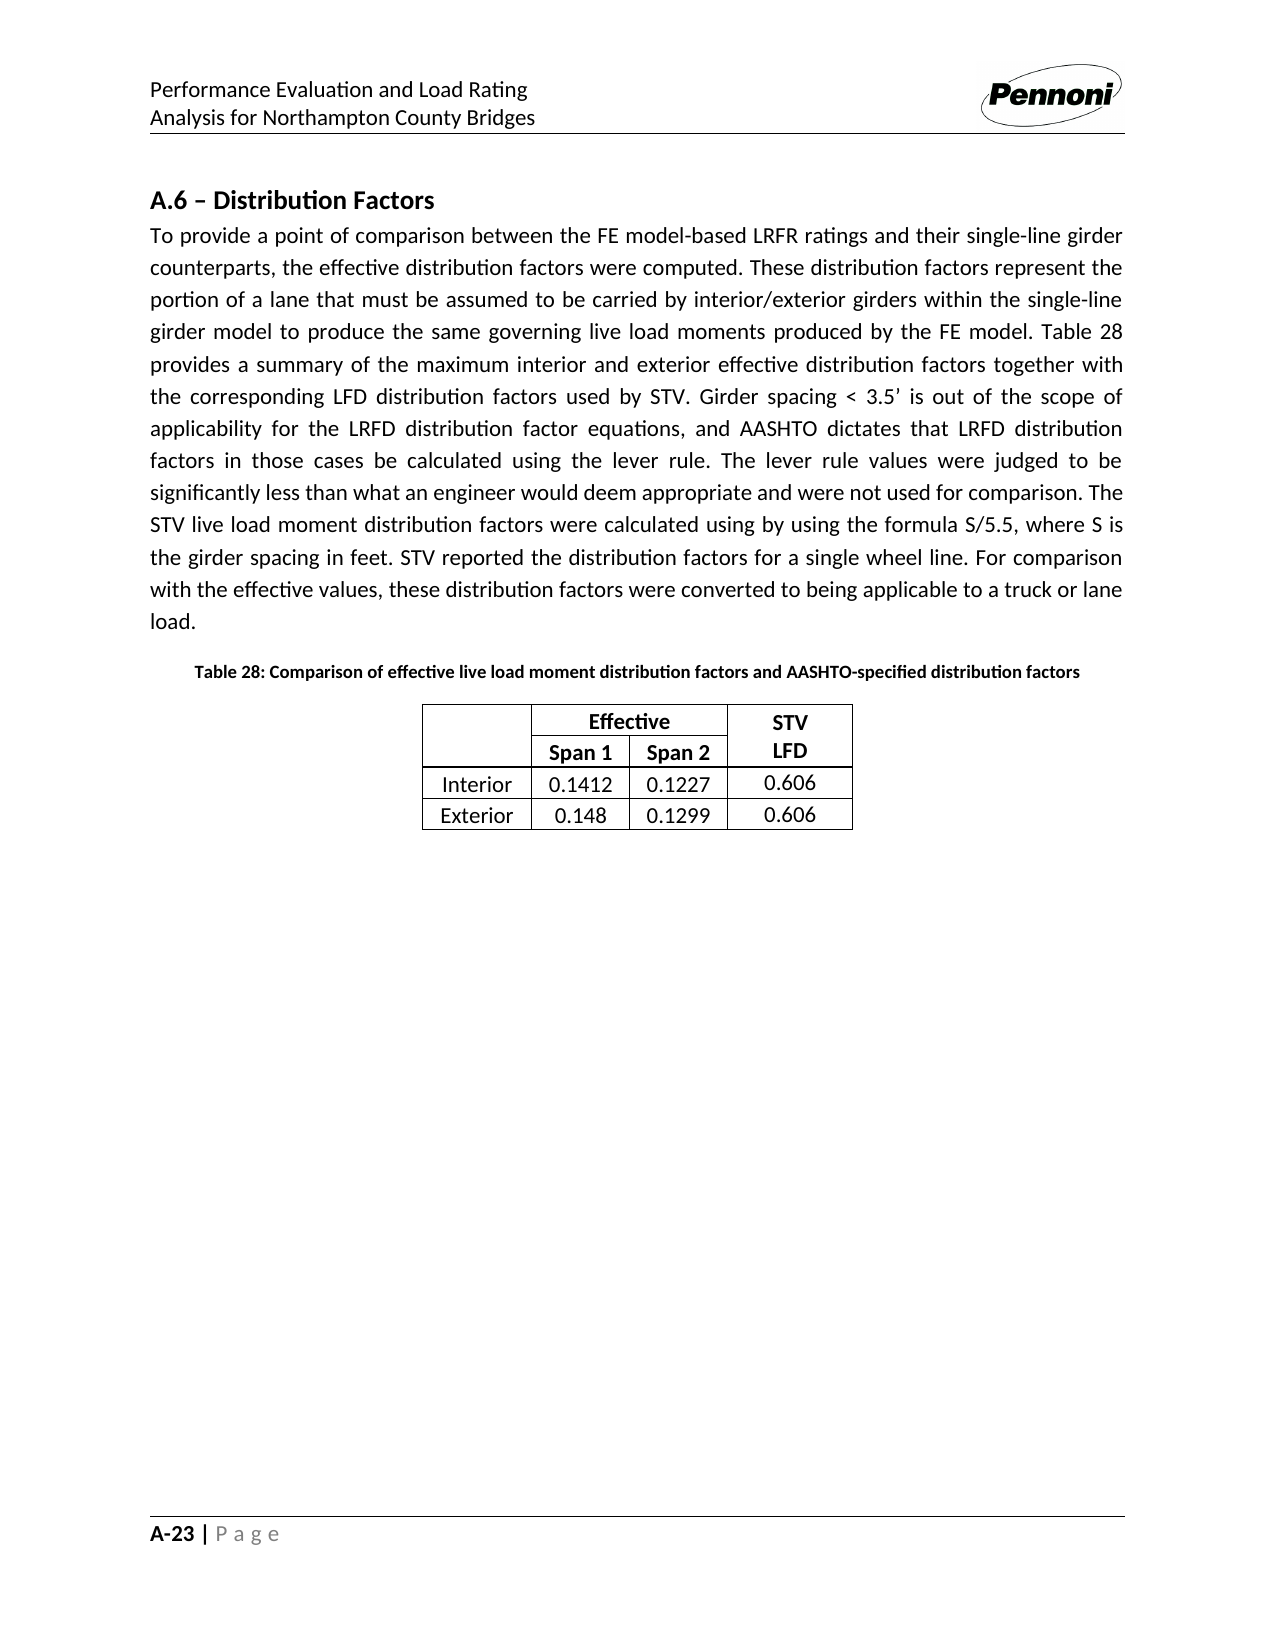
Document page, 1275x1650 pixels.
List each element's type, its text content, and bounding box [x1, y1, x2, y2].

table_cell 0.1412 [532, 768, 629, 798]
table_cell Span 1 [532, 736, 629, 766]
table_cell Interior [423, 768, 531, 798]
table_cell 0.606 [728, 799, 852, 829]
subtitle A.6 – Distribution Factors [150, 183, 1125, 216]
table_cell 0.1227 [630, 768, 727, 798]
picture [976, 61, 1125, 132]
table_cell Exterior [423, 799, 531, 829]
table_header Effective [532, 705, 727, 735]
table_cell Span 2 [630, 736, 727, 766]
table_cell 0.606 [728, 768, 852, 798]
table_cell 0.1299 [630, 799, 727, 829]
text Table 28: Comparison of effective live load moment distribution factors and AASHTO-specified distribution factors [150, 660, 1125, 683]
table_header [423, 705, 531, 766]
text To provide a point of comparison between the FE model-based LRFR ratings and their single-line girder counterparts, the effective distribution factors were computed. These distribution factors represent the portion of a lane that must be assumed to be carried by interior/exterior girders within the single-line girder model to produce the same governing live load moments produced by the FE model. Table 28 provides a summary of the maximum interior and exterior effective distribution factors together with the corresponding LFD distribution factors used by STV. Girder spacing < 3.5’ is out of the scope of applicability for the LRFD distribution factor equations, and AASHTO dictates that LRFD distribution factors in those cases be calculated using the lever rule. The lever rule values were judged to be significantly less than what an engineer would deem appropriate and were not used for comparison. The STV live load moment distribution factors were calculated using by using the formula S/5.5, where S is the girder spacing in feet. STV reported the distribution factors for a single wheel line. For comparison with the effective values, these distribution factors were converted to being applicable to a truck or lane load. [150, 221, 1125, 635]
table_header STV LFD [728, 705, 852, 766]
table_cell 0.148 [532, 799, 629, 829]
